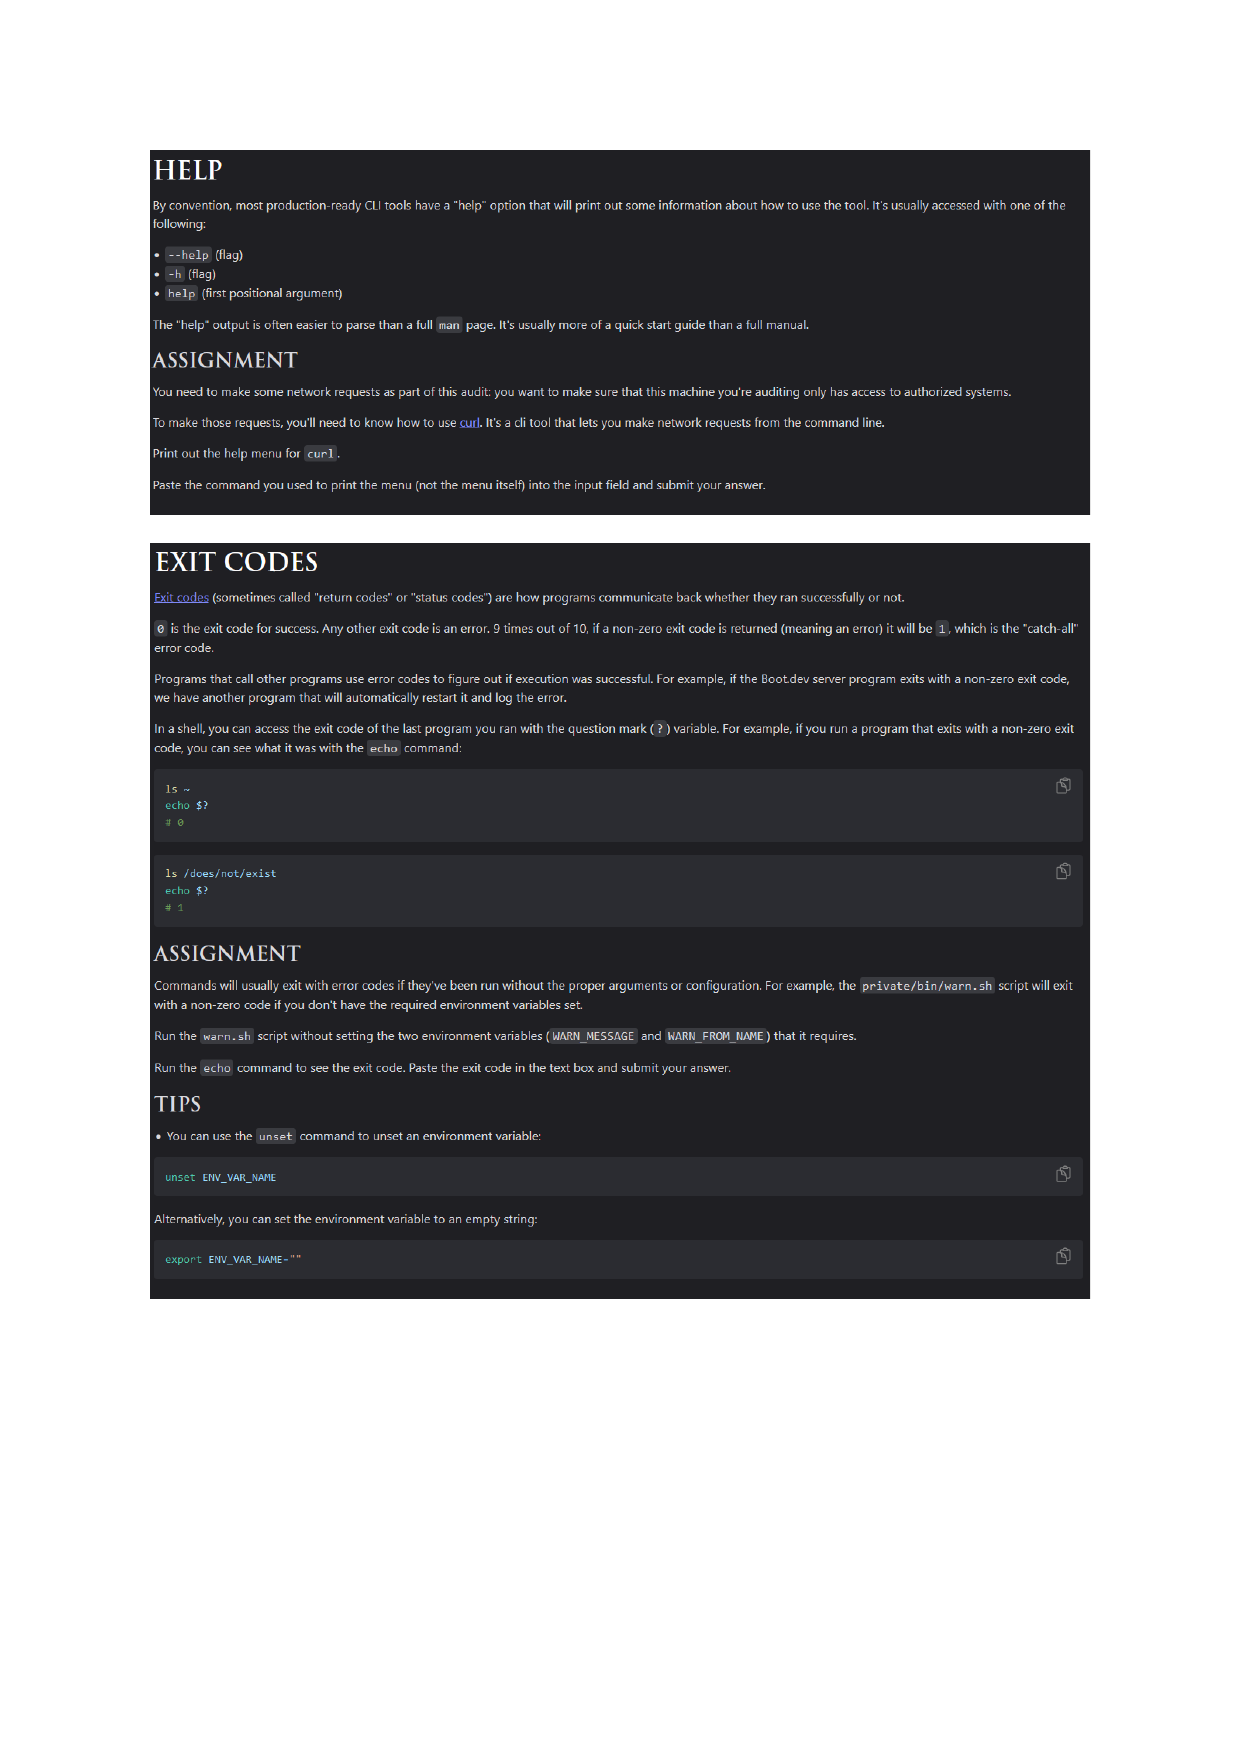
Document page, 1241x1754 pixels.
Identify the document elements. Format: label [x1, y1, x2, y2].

picture [150, 150, 1091, 515]
picture [150, 543, 1091, 1299]
